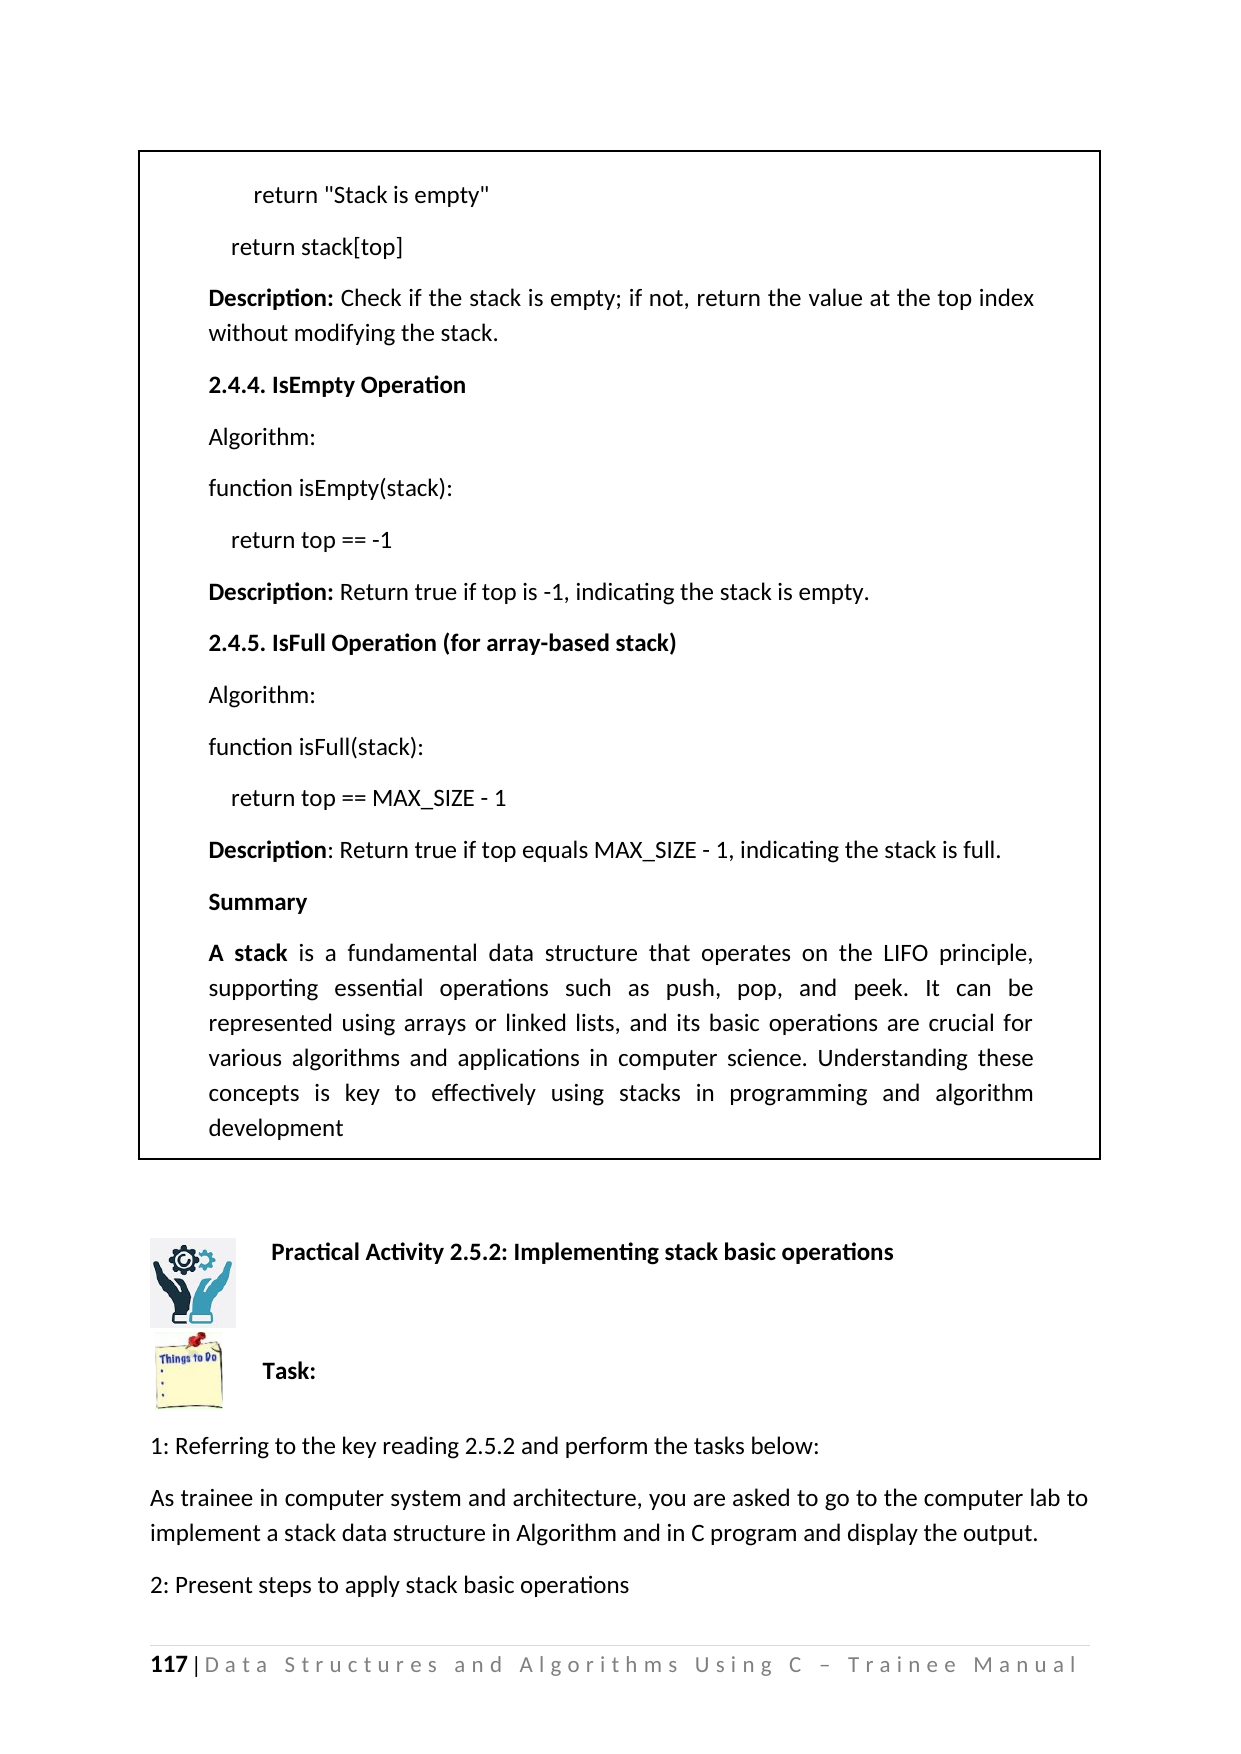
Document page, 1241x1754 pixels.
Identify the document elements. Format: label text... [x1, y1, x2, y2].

text 1: Referring to the key reading 2.5.2 and perform the tasks below: [150, 1430, 1090, 1461]
text 2: Present steps to apply stack basic operations [150, 1569, 1090, 1599]
text As trainee in computer system and architecture, you are asked to go to the computer lab to implement a stack data structure in Algorithm and in C program and display the output. [150, 1482, 1090, 1548]
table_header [140, 152, 1099, 1158]
picture [155, 1332, 223, 1409]
picture [150, 1238, 236, 1328]
